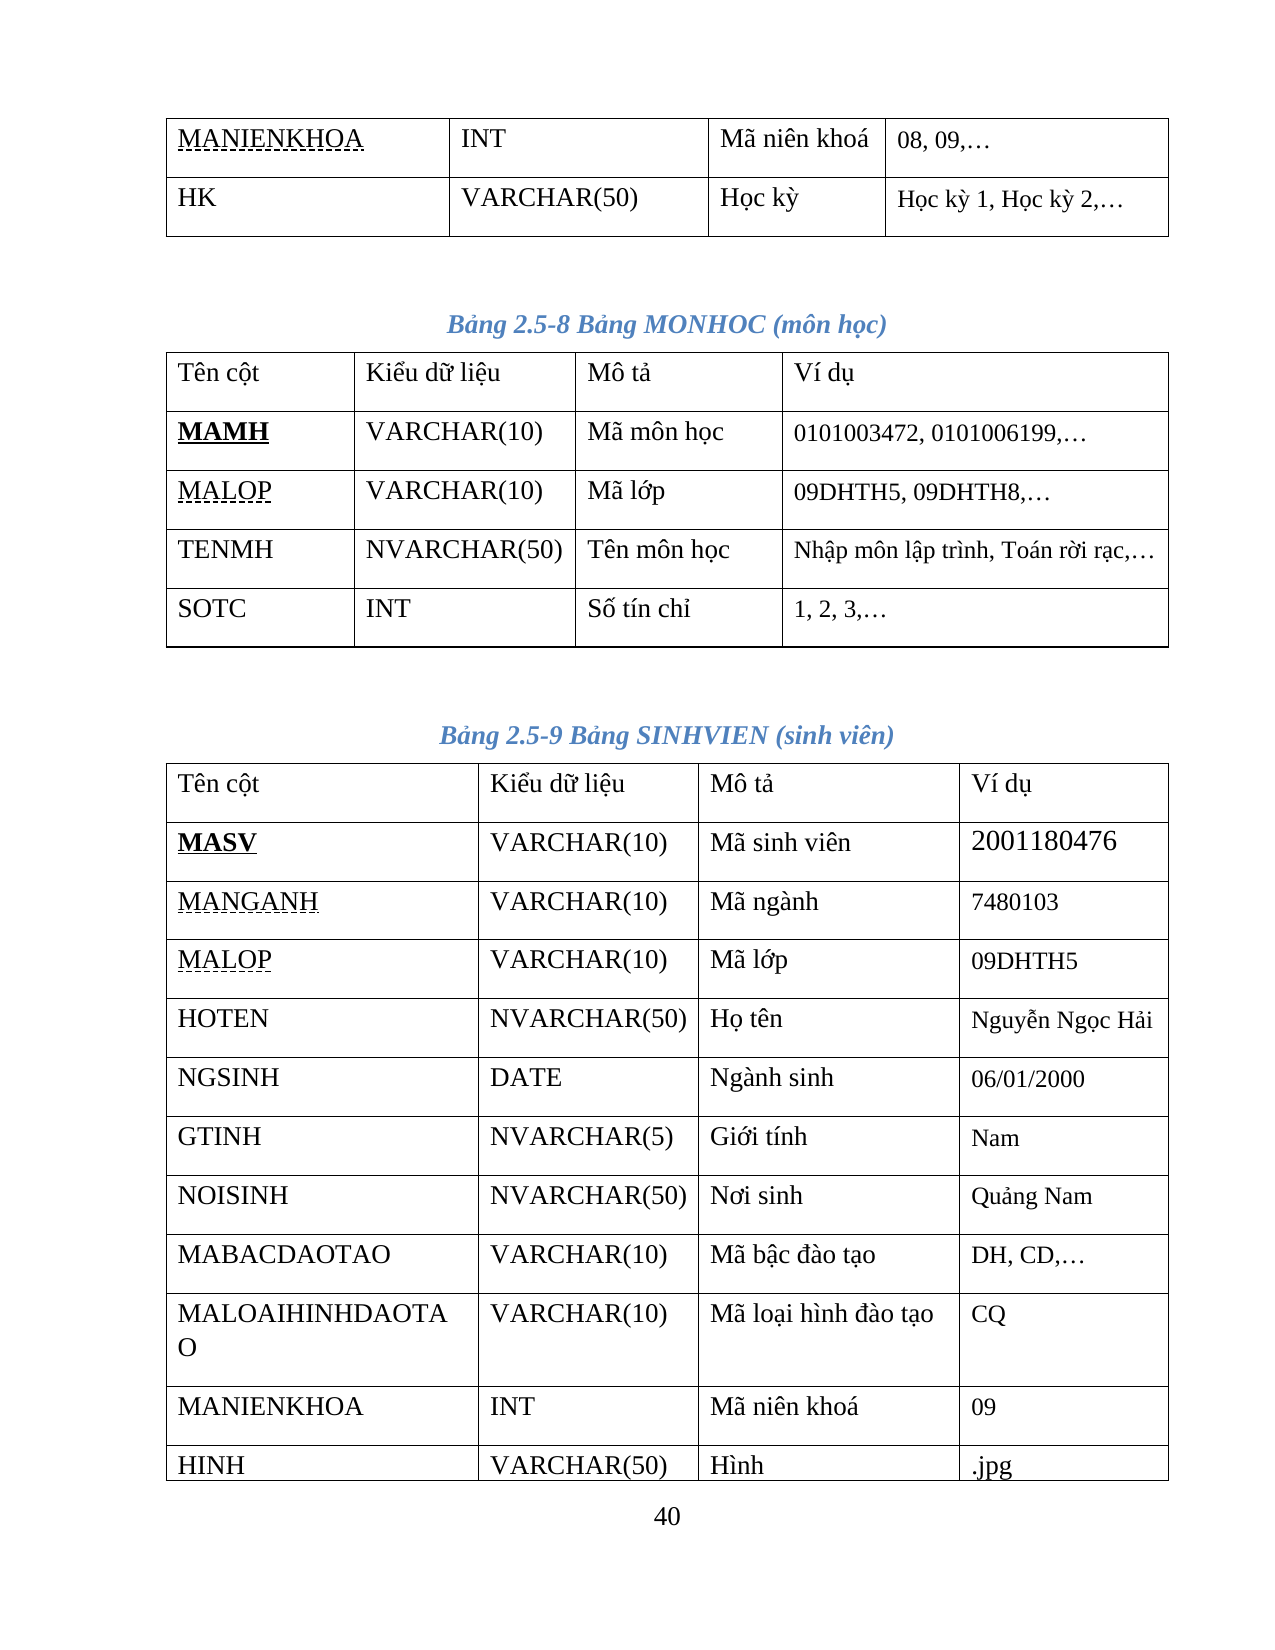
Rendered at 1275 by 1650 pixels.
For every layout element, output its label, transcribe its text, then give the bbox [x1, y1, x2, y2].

table_header Kiểu dữ liệu [355, 353, 575, 411]
table_cell NVARCHAR(50) [479, 1176, 698, 1234]
table_cell 09DHTH5 [960, 940, 1168, 998]
table_cell Họ tên [699, 999, 959, 1057]
table_cell Ngành sinh [699, 1058, 959, 1116]
table_cell NVARCHAR(50) [355, 530, 575, 588]
table_cell Nguyễn Ngọc Hải [960, 999, 1168, 1057]
table_header Tên cột [167, 353, 354, 411]
table_cell Tên môn học [576, 530, 782, 588]
table_cell VARCHAR(10) [355, 471, 575, 529]
table_cell NVARCHAR(5) [479, 1117, 698, 1175]
table_cell Hình [699, 1446, 959, 1480]
table_cell Mã niên khoá [699, 1387, 959, 1444]
table_cell .jpg [960, 1446, 1168, 1480]
table_cell NOISINH [167, 1176, 478, 1234]
table_cell MASV [167, 823, 478, 881]
table_header Tên cột [167, 764, 478, 822]
table_cell Mã môn học [576, 412, 782, 470]
table_cell VARCHAR(10) [479, 882, 698, 939]
table_cell MANIENKHOA [167, 1387, 478, 1444]
table_cell MALOAIHINHDAOTAO [167, 1294, 478, 1386]
table_header Mô tả [576, 353, 782, 411]
table_cell VARCHAR(10) [479, 1294, 698, 1386]
table_cell Nơi sinh [699, 1176, 959, 1234]
table_cell 1, 2, 3,… [783, 589, 1168, 646]
table_cell INT [355, 589, 575, 646]
table_cell 06/01/2000 [960, 1058, 1168, 1116]
table_cell HOTEN [167, 999, 478, 1057]
table_cell MAMH [167, 412, 354, 470]
table_cell VARCHAR(50) [450, 178, 708, 236]
table_cell MABACDAOTAO [167, 1235, 478, 1292]
table_cell DH, CD,… [960, 1235, 1168, 1292]
table_cell Mã ngành [699, 882, 959, 939]
table_cell Mã lớp [699, 940, 959, 998]
table_cell MANIENKHOA [167, 119, 449, 177]
table_cell Số tín chỉ [576, 589, 782, 646]
table_cell Giới tính [699, 1117, 959, 1175]
table_header Ví dụ [960, 764, 1168, 822]
table_cell MALOP [167, 940, 478, 998]
table_cell MANGANH [167, 882, 478, 939]
table_cell 09DHTH5, 09DHTH8,… [783, 471, 1168, 529]
table_cell 08, 09,… [886, 119, 1168, 177]
table_cell NVARCHAR(50) [479, 999, 698, 1057]
table_cell VARCHAR(10) [355, 412, 575, 470]
table_header Mô tả [699, 764, 959, 822]
table_cell Học kỳ 1, Học kỳ 2,… [886, 178, 1168, 236]
table_cell MALOP [167, 471, 354, 529]
text Bảng 2.5-9 Bảng SINHVIEN (sinh viên) [177, 719, 1157, 750]
table_cell Mã lớp [576, 471, 782, 529]
table_cell Mã sinh viên [699, 823, 959, 881]
table_cell HK [167, 178, 449, 236]
table_cell 09 [960, 1387, 1168, 1444]
table_cell INT [479, 1387, 698, 1444]
table_cell VARCHAR(10) [479, 823, 698, 881]
table_cell Nam [960, 1117, 1168, 1175]
table_cell VARCHAR(10) [479, 1235, 698, 1292]
table_cell VARCHAR(10) [479, 940, 698, 998]
table_cell 2001180476 [960, 823, 1168, 881]
table_cell GTINH [167, 1117, 478, 1175]
table_cell SOTC [167, 589, 354, 646]
table_cell HINH [167, 1446, 478, 1480]
table_header Kiểu dữ liệu [479, 764, 698, 822]
table_header Ví dụ [783, 353, 1168, 411]
table_cell INT [450, 119, 708, 177]
table_cell Mã loại hình đào tạo [699, 1294, 959, 1386]
table_cell Mã bậc đào tạo [699, 1235, 959, 1292]
table_cell TENMH [167, 530, 354, 588]
table_cell Mã niên khoá [709, 119, 885, 177]
table_cell VARCHAR(50) [479, 1446, 698, 1480]
table_cell Nhập môn lập trình, Toán rời rạc,… [783, 530, 1168, 588]
table_cell 7480103 [960, 882, 1168, 939]
table_cell NGSINH [167, 1058, 478, 1116]
table_cell CQ [960, 1294, 1168, 1386]
table_cell Quảng Nam [960, 1176, 1168, 1234]
table_cell Học kỳ [709, 178, 885, 236]
table_cell 0101003472, 0101006199,… [783, 412, 1168, 470]
table_cell DATE [479, 1058, 698, 1116]
text Bảng 2.5-8 Bảng MONHOC (môn học) [177, 308, 1157, 340]
